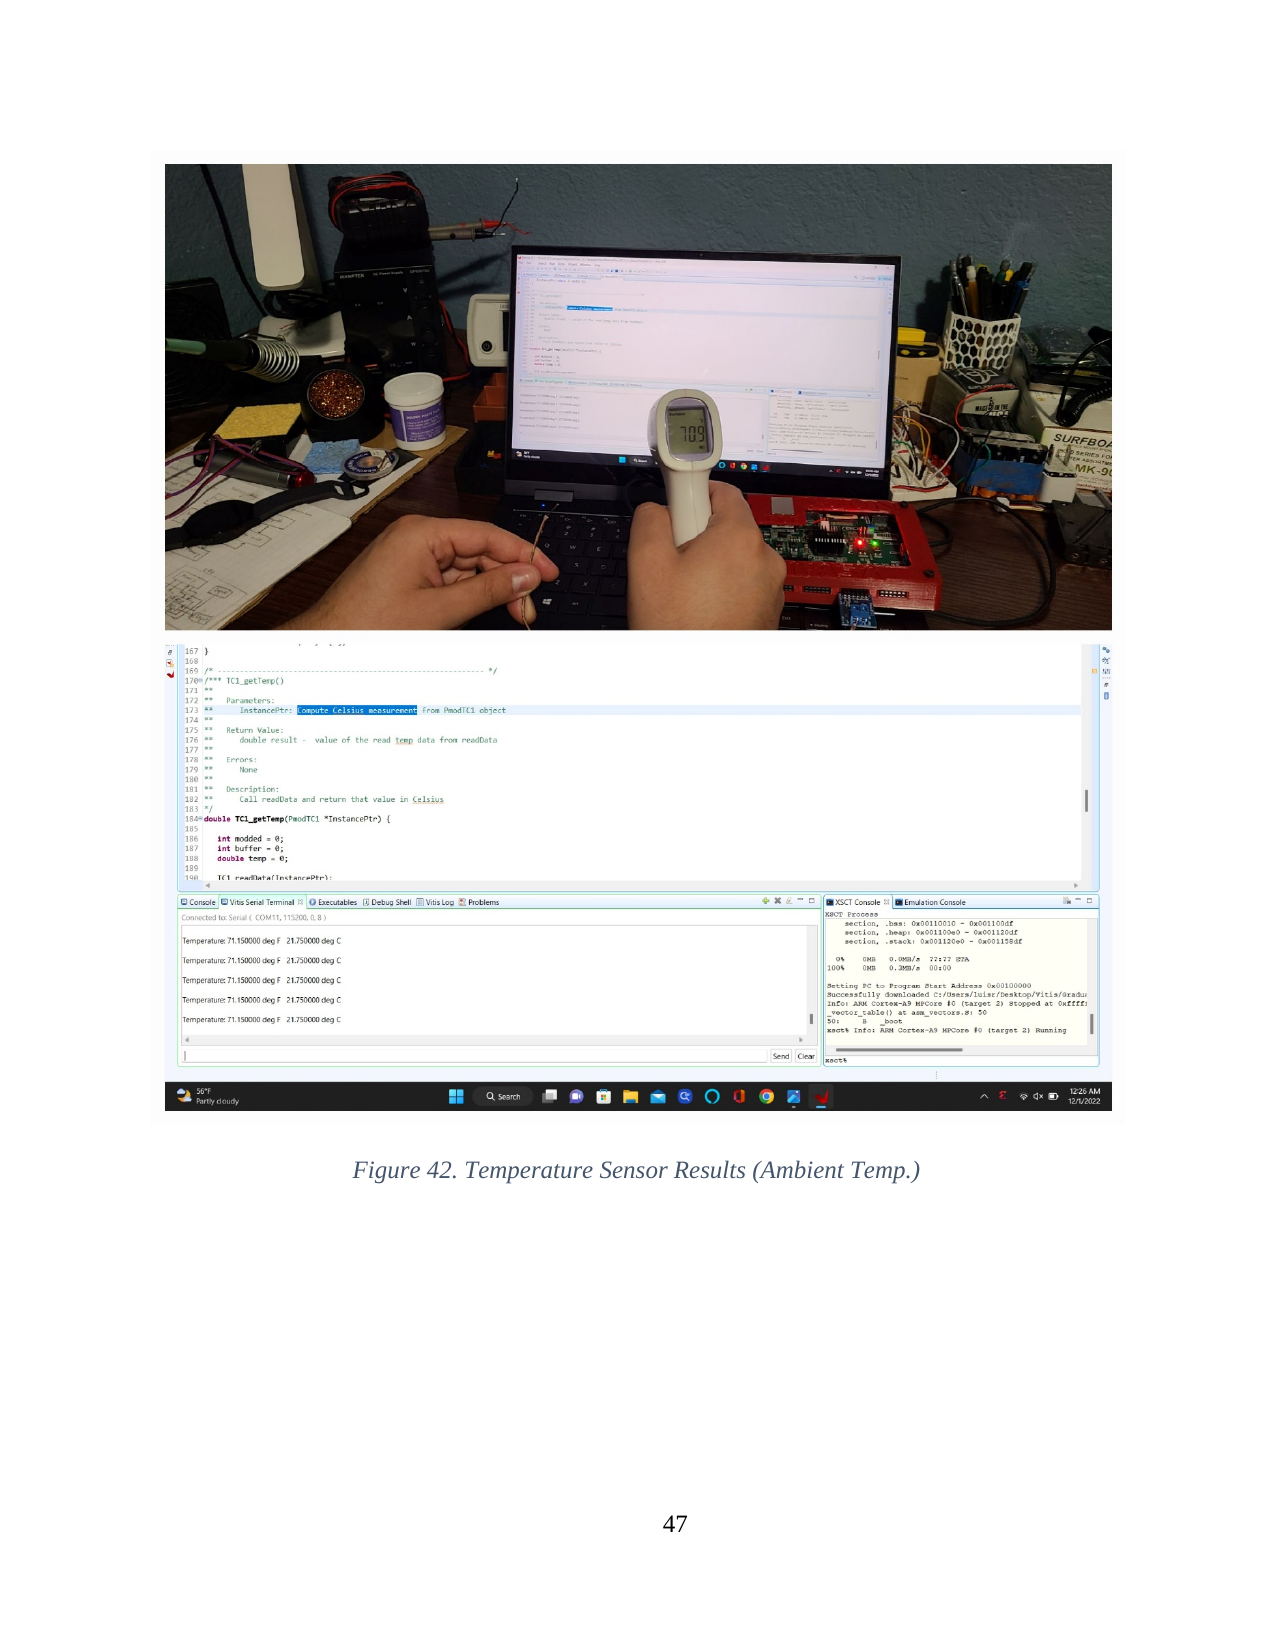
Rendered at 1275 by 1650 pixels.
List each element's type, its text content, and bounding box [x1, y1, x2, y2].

picture [150, 150, 1125, 1125]
